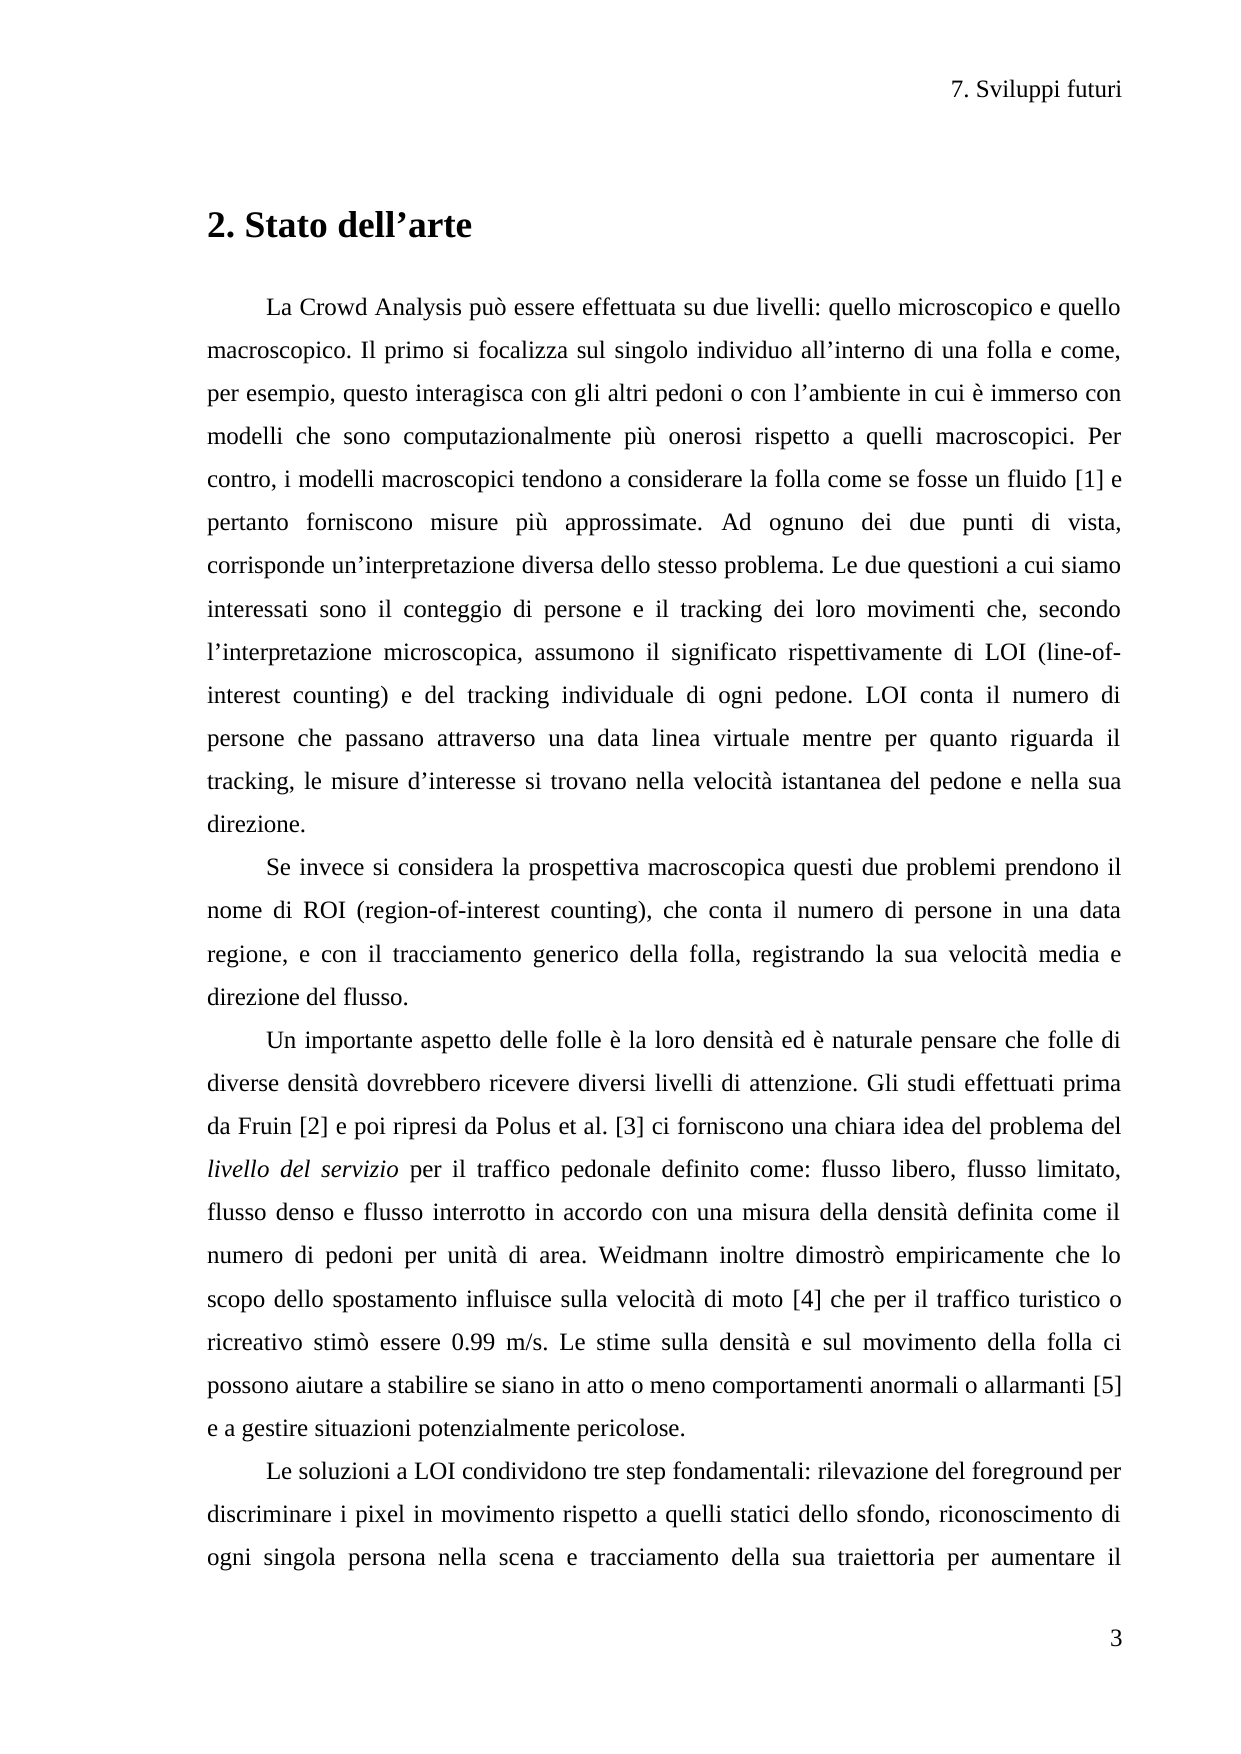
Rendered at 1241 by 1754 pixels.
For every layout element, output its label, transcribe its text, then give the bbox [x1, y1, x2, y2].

list Stato dell’arte [207, 202, 1122, 245]
text Un importante aspetto delle folle è la loro densità ed è naturale pensare che folle di diverse densità dovrebbero ricevere diversi livelli di attenzione. Gli studi effettuati prima da Fruin e poi ripresi da Polus et al. ci forniscono una chiara idea del problema del livello del servizio per il traffico pedonale definito come: flusso libero, flusso limitato, flusso denso e flusso interrotto in accordo con una misura della densità definita come il numero di pedoni per unità di area. Weidmann inoltre dimostrò empiricamente che lo scopo dello spostamento influisce sulla velocità di moto che per il traffico turistico o ricreativo stimò essere 0.99 m/s. Le stime sulla densità e sul movimento della folla ci possono aiutare a stabilire se siano in atto o meno comportamenti anormali o allarmanti e a gestire situazioni potenzialmente pericolose. [207, 1025, 1122, 1442]
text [207, 1456, 1122, 1571]
text La Crowd Analysis può essere effettuata su due livelli: quello microscopico e quello macroscopico. Il primo si focalizza sul singolo individuo all’interno di una folla e come, per esempio, questo interagisca con gli altri pedoni o con l’ambiente in cui è immerso con modelli che sono computazionalmente più onerosi rispetto a quelli macroscopici. Per contro, i modelli macroscopici tendono a considerare la folla come se fosse un fluido e pertanto forniscono misure più approssimate. Ad ognuno dei due punti di vista, corrisponde un’interpretazione diversa dello stesso problema. Le due questioni a cui siamo interessati sono il conteggio di persone e il tracking dei loro movimenti che, secondo l’interpretazione microscopica, assumono il significato rispettivamente di LOI (line-of-interest counting) e del tracking individuale di ogni pedone. LOI conta il numero di persone che passano attraverso una data linea virtuale mentre per quanto riguarda il tracking, le misure d’interesse si trovano nella velocità istantanea del pedone e nella sua direzione. [207, 292, 1122, 838]
text Se invece si considera la prospettiva macroscopica questi due problemi prendono il nome di ROI (region-of-interest counting), che conta il numero di persone in una data regione, e con il tracciamento generico della folla, registrando la sua velocità media e direzione del flusso. [207, 852, 1122, 1011]
